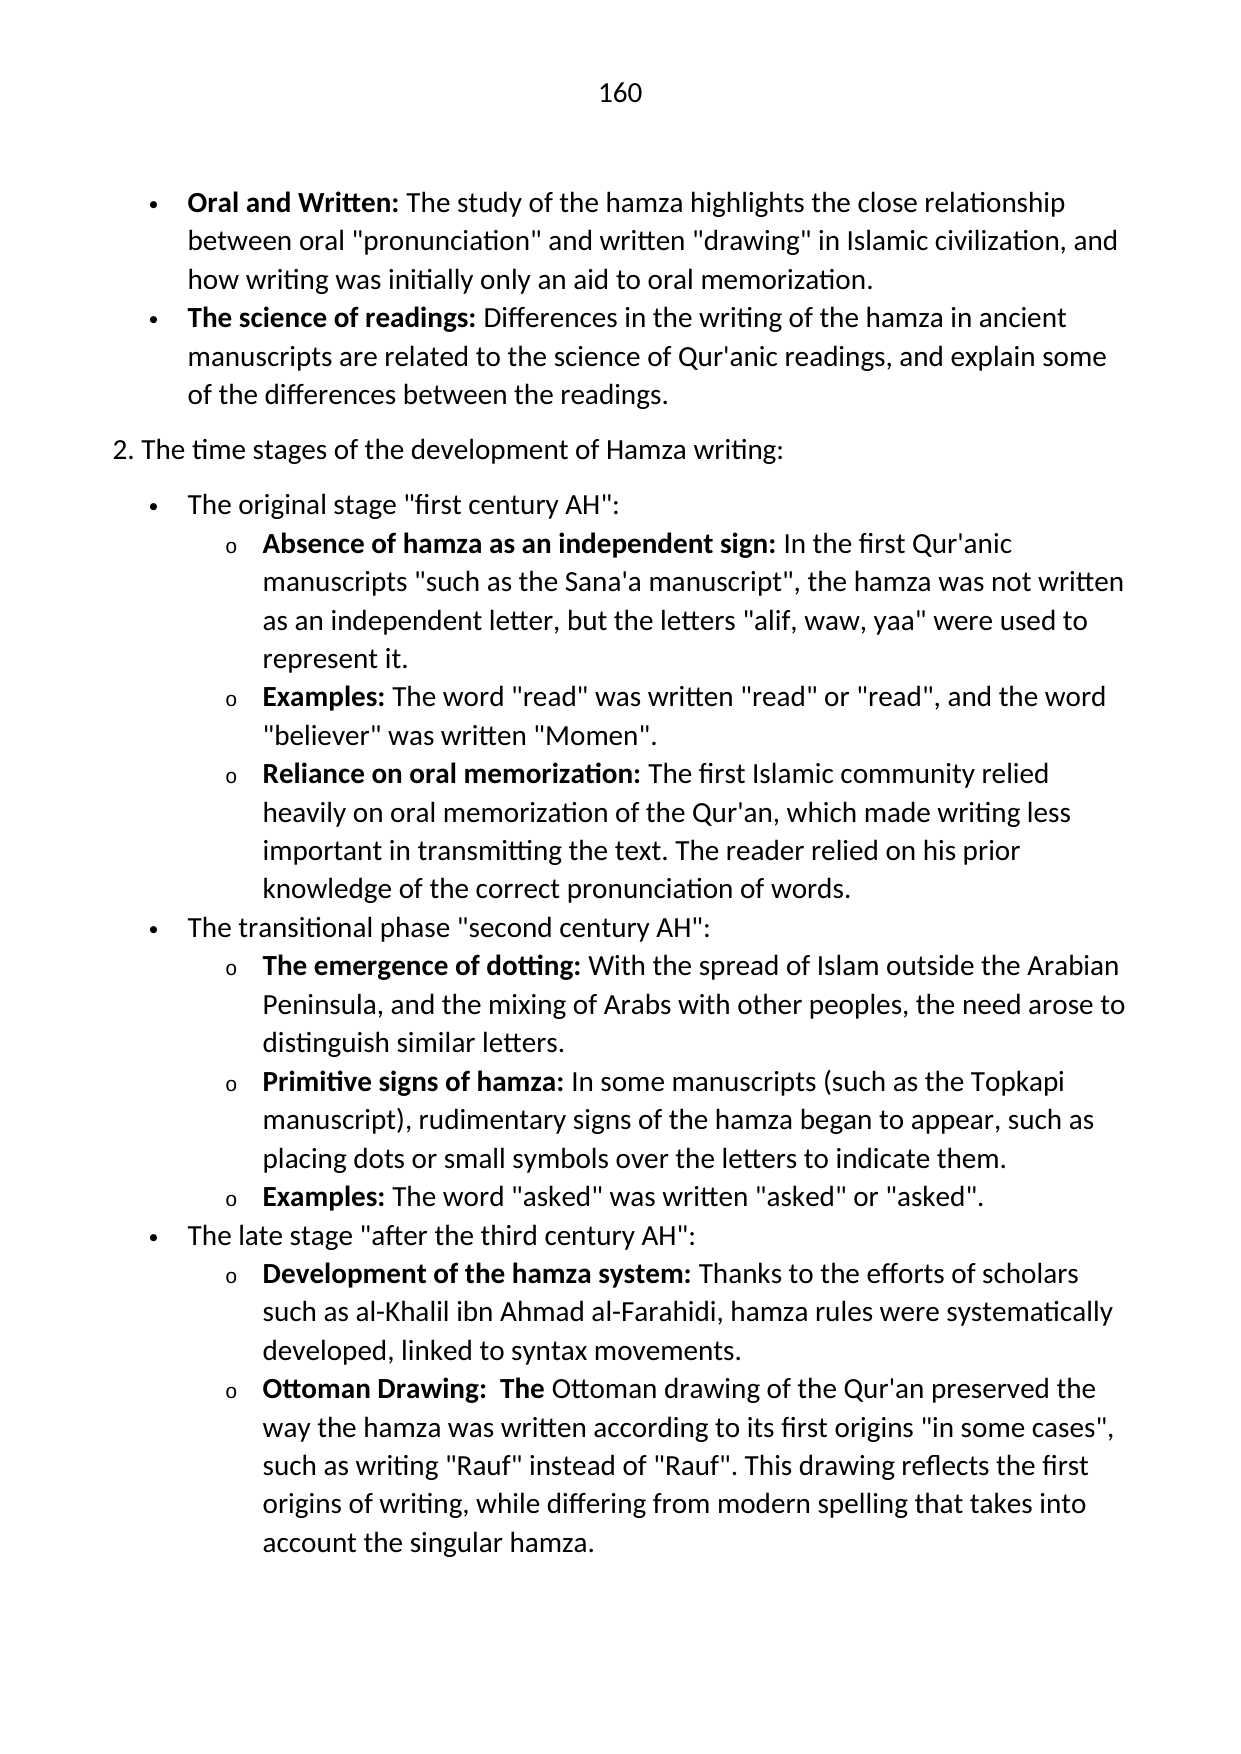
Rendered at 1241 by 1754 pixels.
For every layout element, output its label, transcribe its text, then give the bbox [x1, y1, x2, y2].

list Examples: The word "asked" was written "asked" or "asked". [225, 1178, 1128, 1214]
list Primitive signs of hamza: In some manuscripts (such as the Topkapi manuscript), rudimentary signs of the hamza began to appear, such as placing dots or small symbols over the letters to indicate them. [225, 1063, 1128, 1175]
text 2. The time stages of the development of Hamza writing: [112, 431, 1128, 467]
list The transitional phase "second century AH": [150, 909, 1128, 945]
list Oral and Written: The study of the hamza highlights the close relationship between oral "pronunciation" and written "drawing" in Islamic civilization, and how writing was initially only an aid to oral memorization. [150, 184, 1128, 296]
list The science of readings: Differences in the writing of the hamza in ancient manuscripts are related to the science of Qur'anic readings, and explain some of the differences between the readings. [150, 299, 1128, 412]
list Development of the hamza system: Thanks to the efforts of scholars such as al-Khalil ibn Ahmad al-Farahidi, hamza rules were systematically developed, linked to syntax movements. [225, 1255, 1128, 1367]
list Examples: The word "read" was written "read" or "read", and the word "believer" was written "Momen". [225, 678, 1128, 752]
list Ottoman Drawing: The Ottoman drawing of the Qur'an preserved the way the hamza was written according to its first origins "in some cases", such as writing "Rauf" instead of "Rauf". This drawing reflects the first origins of writing, while differing from modern spelling that takes into account the singular hamza. [225, 1370, 1128, 1560]
list Reliance on oral memorization: The first Islamic community relied heavily on oral memorization of the Qur'an, which made writing less important in transmitting the text. The reader relied on his prior knowledge of the correct pronunciation of words. [225, 755, 1128, 906]
list Absence of hamza as an independent sign: In the first Qur'anic manuscripts "such as the Sana'a manuscript", the hamza was not written as an independent letter, but the letters "alif, waw, yaa" were used to represent it. [225, 525, 1128, 676]
list The emergence of dotting: With the spread of Islam outside the Arabian Peninsula, and the mixing of Arabs with other peoples, the need arose to distinguish similar letters. [225, 947, 1128, 1060]
list The original stage "first century AH": [150, 486, 1128, 522]
list The late stage "after the third century AH": [150, 1217, 1128, 1252]
